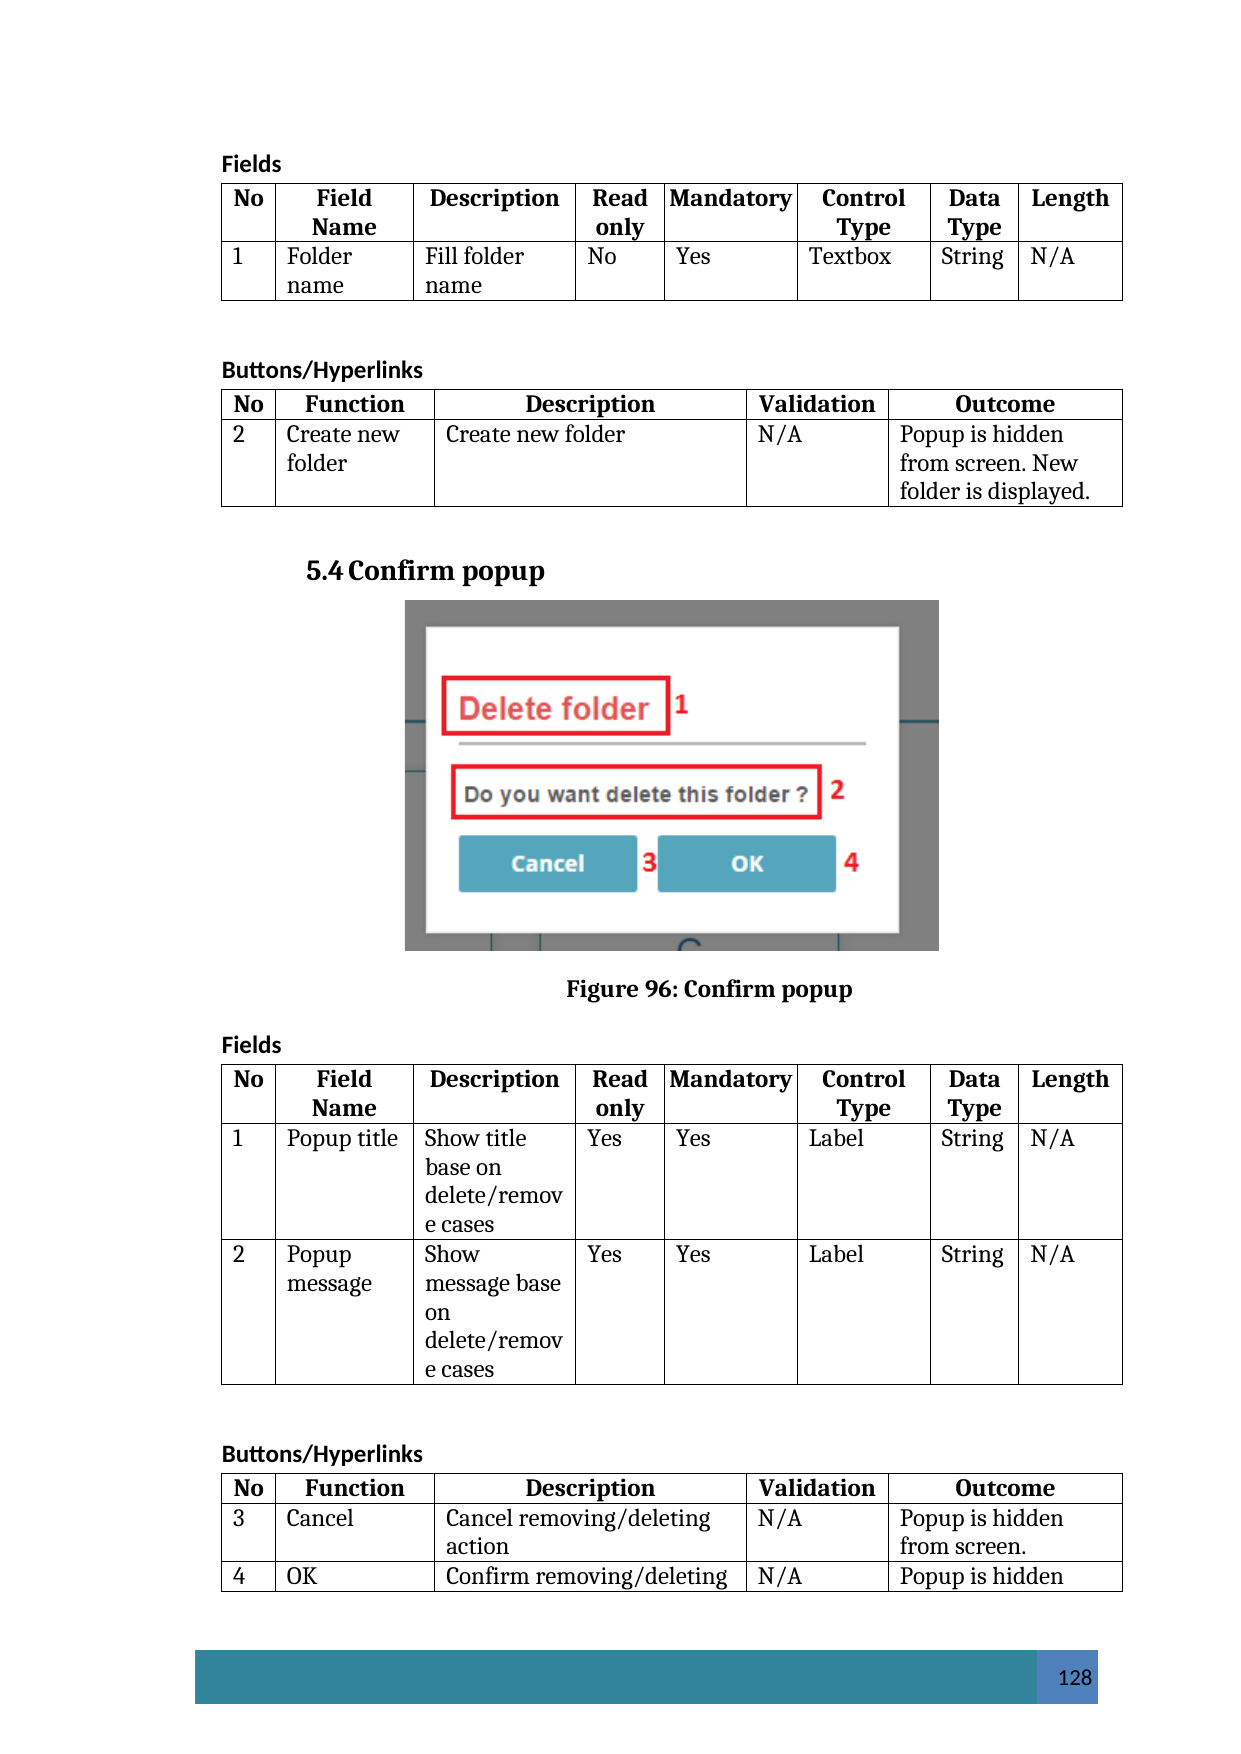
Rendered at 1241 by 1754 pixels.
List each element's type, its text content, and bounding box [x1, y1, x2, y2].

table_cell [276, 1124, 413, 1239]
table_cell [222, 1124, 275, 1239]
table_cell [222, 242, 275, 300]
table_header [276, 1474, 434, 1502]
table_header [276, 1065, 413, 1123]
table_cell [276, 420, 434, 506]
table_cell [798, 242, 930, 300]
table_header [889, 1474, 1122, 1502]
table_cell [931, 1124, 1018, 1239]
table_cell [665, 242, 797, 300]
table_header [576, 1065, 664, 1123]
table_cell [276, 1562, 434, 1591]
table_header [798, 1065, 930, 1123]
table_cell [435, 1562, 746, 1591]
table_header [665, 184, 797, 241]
text Fields [222, 148, 1122, 178]
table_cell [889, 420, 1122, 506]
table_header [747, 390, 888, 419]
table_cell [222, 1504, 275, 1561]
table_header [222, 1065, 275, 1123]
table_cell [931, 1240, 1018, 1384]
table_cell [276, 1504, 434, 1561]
text Buttons/Hyperlinks [222, 354, 1122, 384]
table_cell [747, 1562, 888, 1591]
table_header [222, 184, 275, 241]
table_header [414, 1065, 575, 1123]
subtitle Confirm popup [306, 554, 1122, 588]
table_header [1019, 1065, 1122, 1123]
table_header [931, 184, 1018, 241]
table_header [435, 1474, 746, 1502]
text Buttons/Hyperlinks [222, 1438, 1122, 1468]
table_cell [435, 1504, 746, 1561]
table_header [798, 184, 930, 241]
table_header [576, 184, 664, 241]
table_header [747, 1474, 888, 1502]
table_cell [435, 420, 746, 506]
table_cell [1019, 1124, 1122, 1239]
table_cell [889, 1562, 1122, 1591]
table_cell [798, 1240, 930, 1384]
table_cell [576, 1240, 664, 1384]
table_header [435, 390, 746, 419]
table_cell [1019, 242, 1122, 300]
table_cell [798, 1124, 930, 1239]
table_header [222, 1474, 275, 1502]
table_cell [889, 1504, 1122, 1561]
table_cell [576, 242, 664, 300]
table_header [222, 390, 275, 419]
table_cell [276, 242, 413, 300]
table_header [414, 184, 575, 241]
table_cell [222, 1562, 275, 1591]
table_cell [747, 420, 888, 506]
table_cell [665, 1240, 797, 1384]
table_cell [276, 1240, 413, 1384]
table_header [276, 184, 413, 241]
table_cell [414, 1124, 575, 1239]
picture [404, 600, 939, 951]
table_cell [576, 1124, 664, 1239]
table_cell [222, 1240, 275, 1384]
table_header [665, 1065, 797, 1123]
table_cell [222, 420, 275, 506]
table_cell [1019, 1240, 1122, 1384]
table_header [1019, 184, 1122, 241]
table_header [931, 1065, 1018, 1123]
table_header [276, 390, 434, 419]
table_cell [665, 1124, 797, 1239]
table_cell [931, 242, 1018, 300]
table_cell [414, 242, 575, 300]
text Fields [222, 1029, 1122, 1060]
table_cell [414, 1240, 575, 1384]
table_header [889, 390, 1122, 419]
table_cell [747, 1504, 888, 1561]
